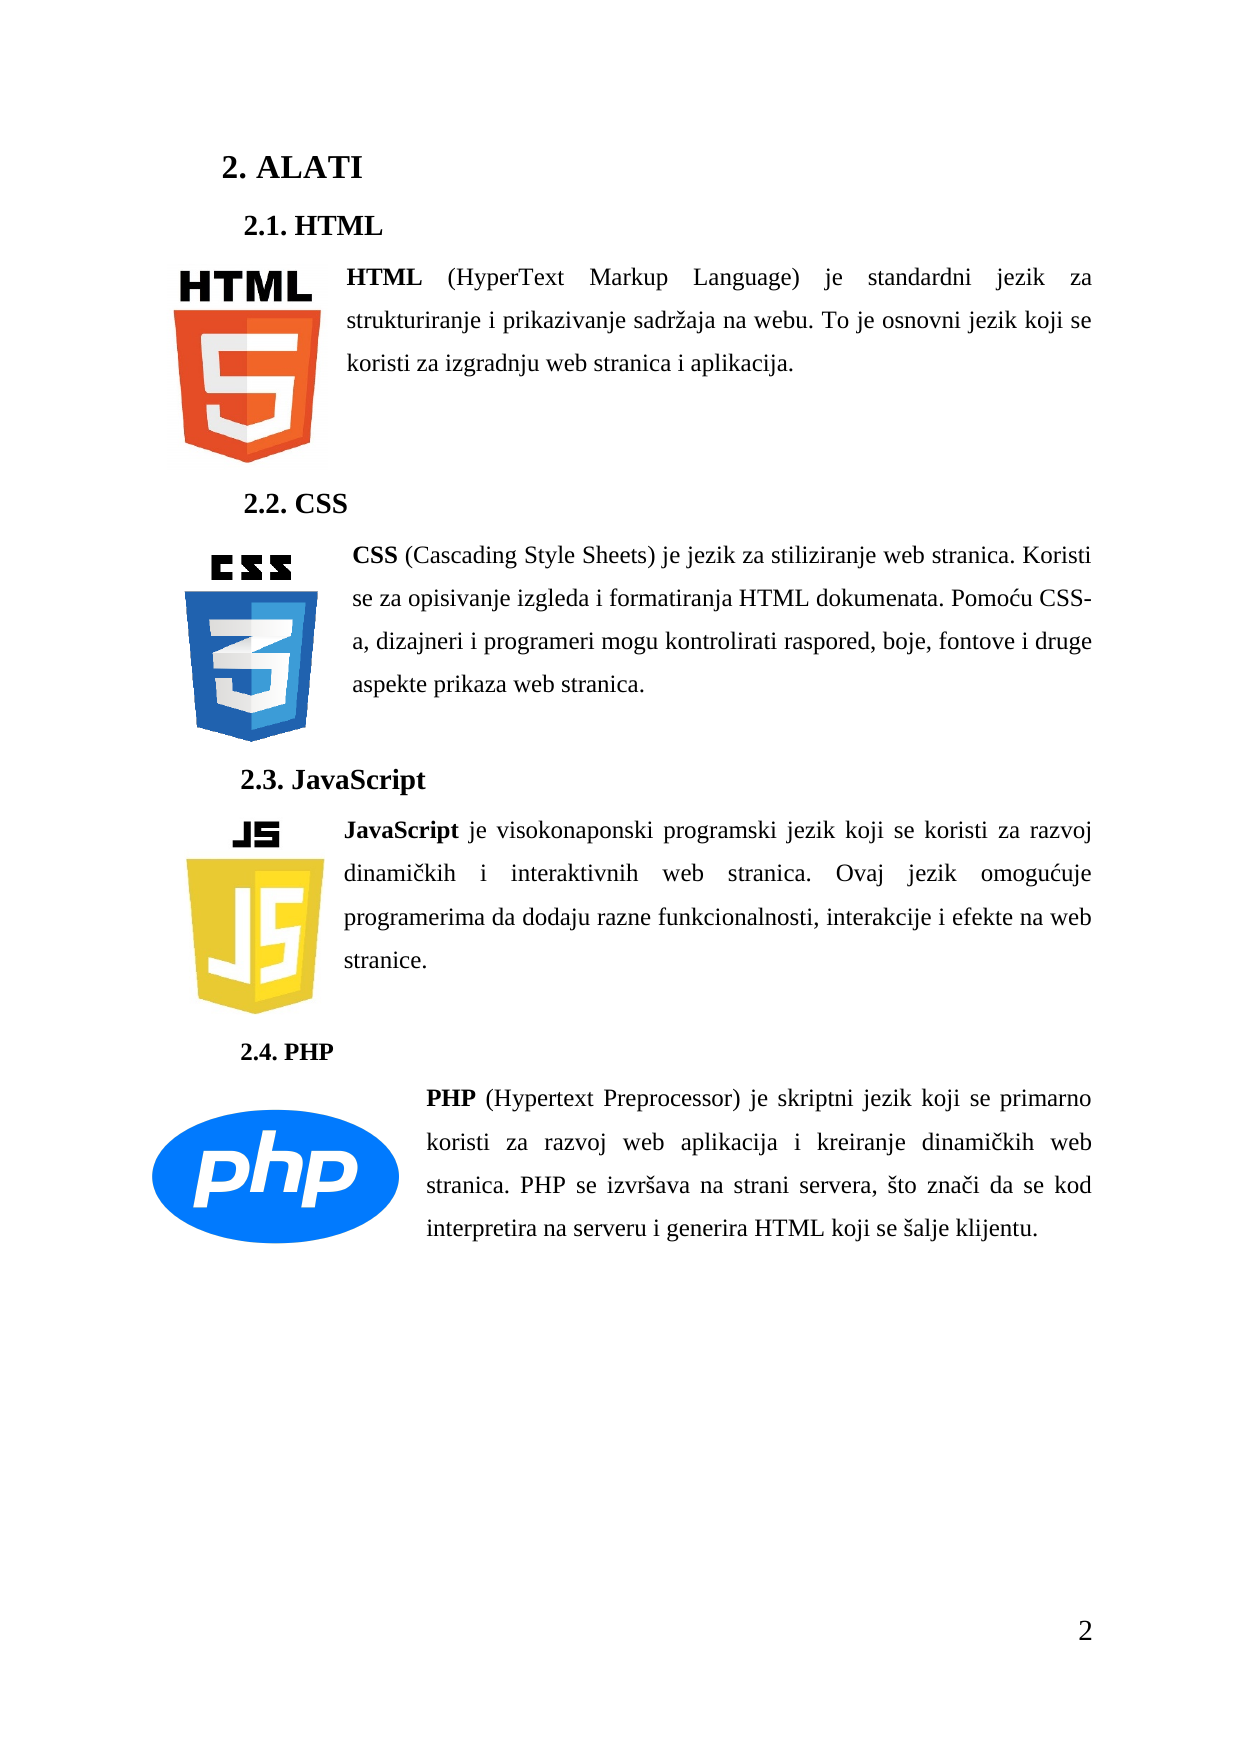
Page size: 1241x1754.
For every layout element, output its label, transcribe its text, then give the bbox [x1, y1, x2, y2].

picture [147, 1092, 404, 1261]
picture [184, 817, 325, 1015]
subtitle 2.3. JavaScript [148, 762, 1093, 796]
subtitle 2.4. PHP [148, 1037, 1093, 1066]
text HTML (HyperText Markup Language) je standardni jezik za strukturiranje i prikazivanje sadržaja na webu. To je osnovni jezik koji se koristi za izgradnju web stranica i aplikacija. [148, 262, 1093, 377]
subtitle 2.1. HTML [148, 208, 1093, 242]
text JavaScript je visokonaponski programski jezik koji se koristi za razvoj dinamičkih i interaktivnih web stranica. Ovaj jezik omogućuje programerima da dodaju razne funkcionalnosti, interakcije i efekte na web stranice. [148, 815, 1093, 973]
subtitle 2.2. CSS [148, 487, 1093, 520]
picture [166, 541, 334, 751]
text CSS (Cascading Style Sheets) je jezik za stiliziranje web stranica. Koristi se za opisivanje izgleda i formatiranja HTML dokumenata. Pomoću CSS-a, dizajneri i programeri mogu kontrolirati raspored, boje, fontove i druge aspekte prikaza web stranica. [148, 540, 1093, 698]
subtitle 2. Alati [148, 148, 1093, 186]
picture [166, 263, 328, 470]
